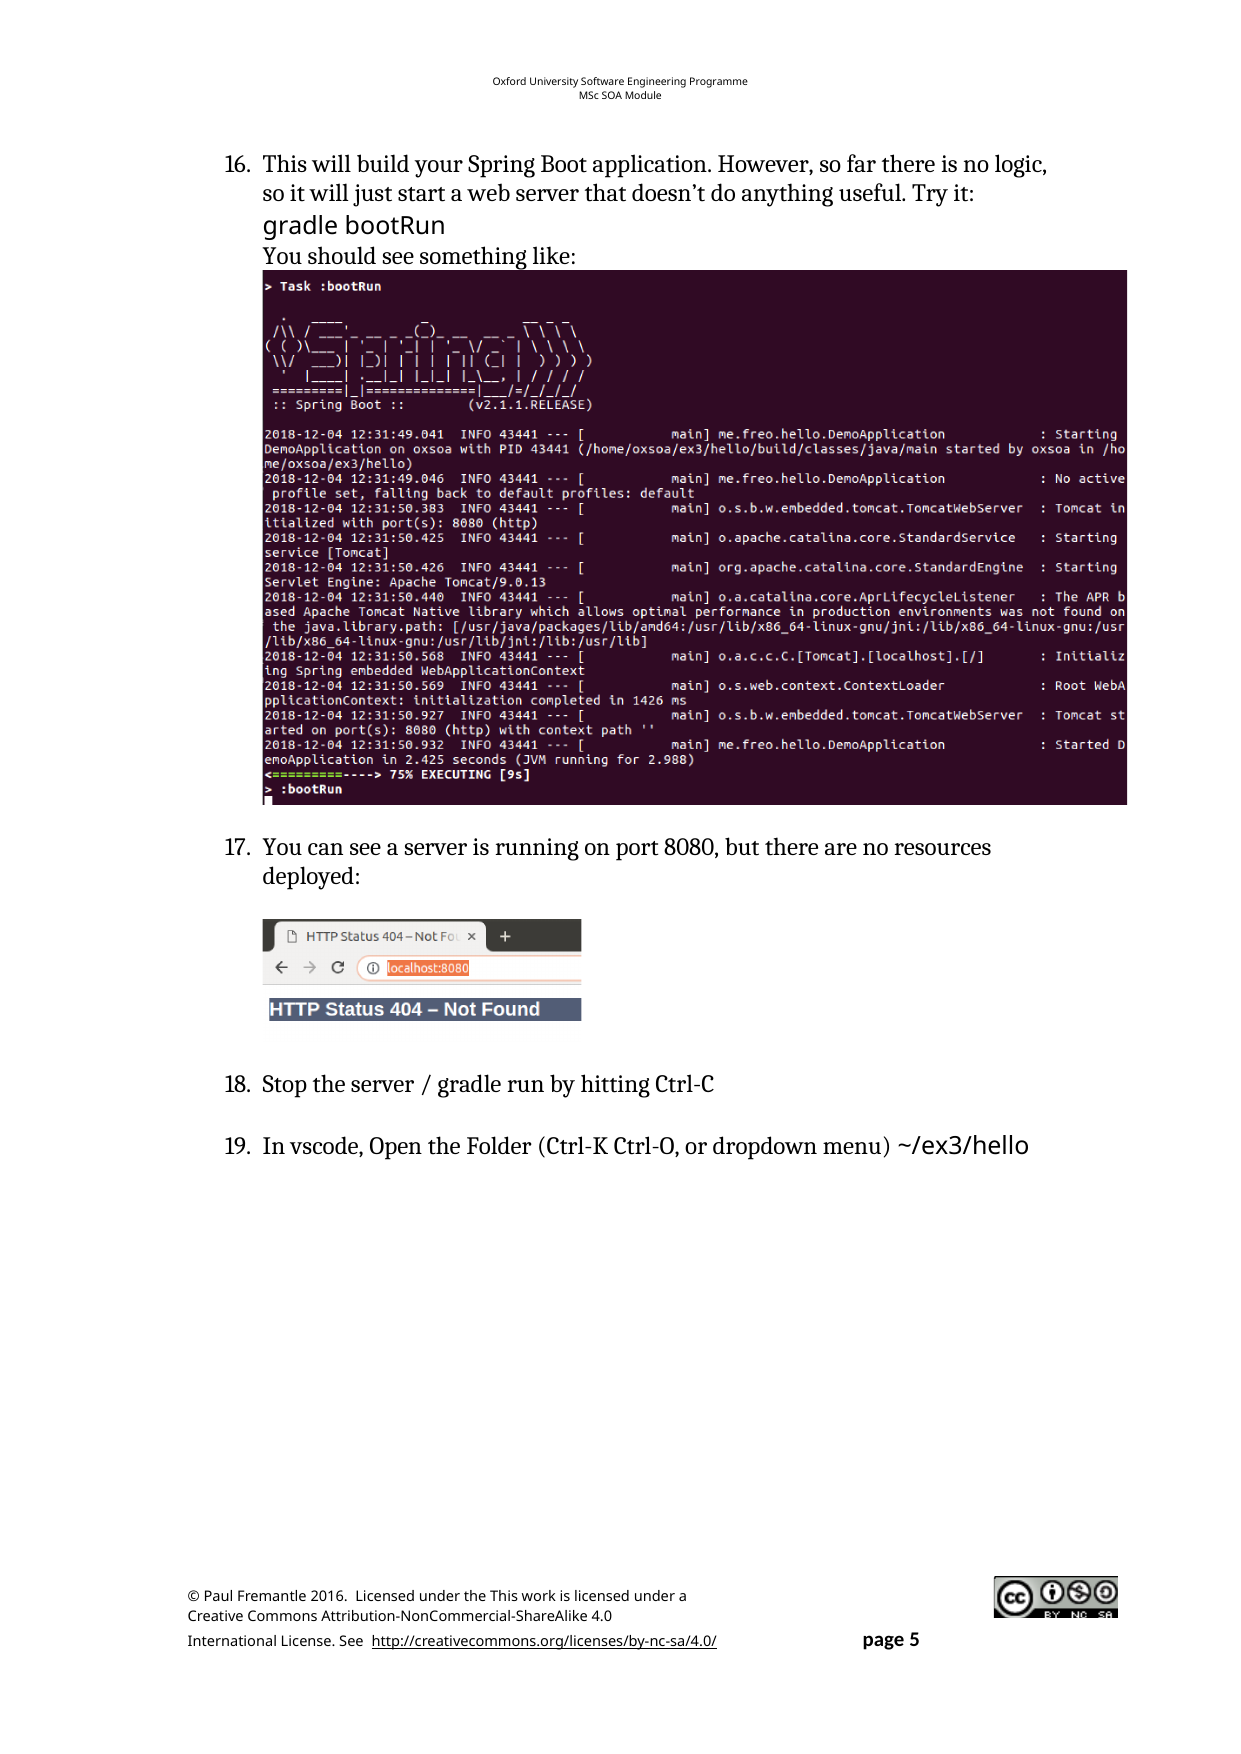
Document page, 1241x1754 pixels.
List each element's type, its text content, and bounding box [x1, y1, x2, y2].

list Stop the server / gradle run by hitting Ctrl-C [225, 1070, 1053, 1128]
picture [993, 1576, 1118, 1618]
list You can see a server is running on port 8080, but there are no resources deployed: [225, 833, 1053, 1042]
picture [262, 270, 1128, 805]
list In vscode, Open the Folder (Ctrl-K Ctrl-O, or dropdown menu) ~/ex3/hello [225, 1128, 1053, 1191]
picture [262, 919, 582, 1042]
